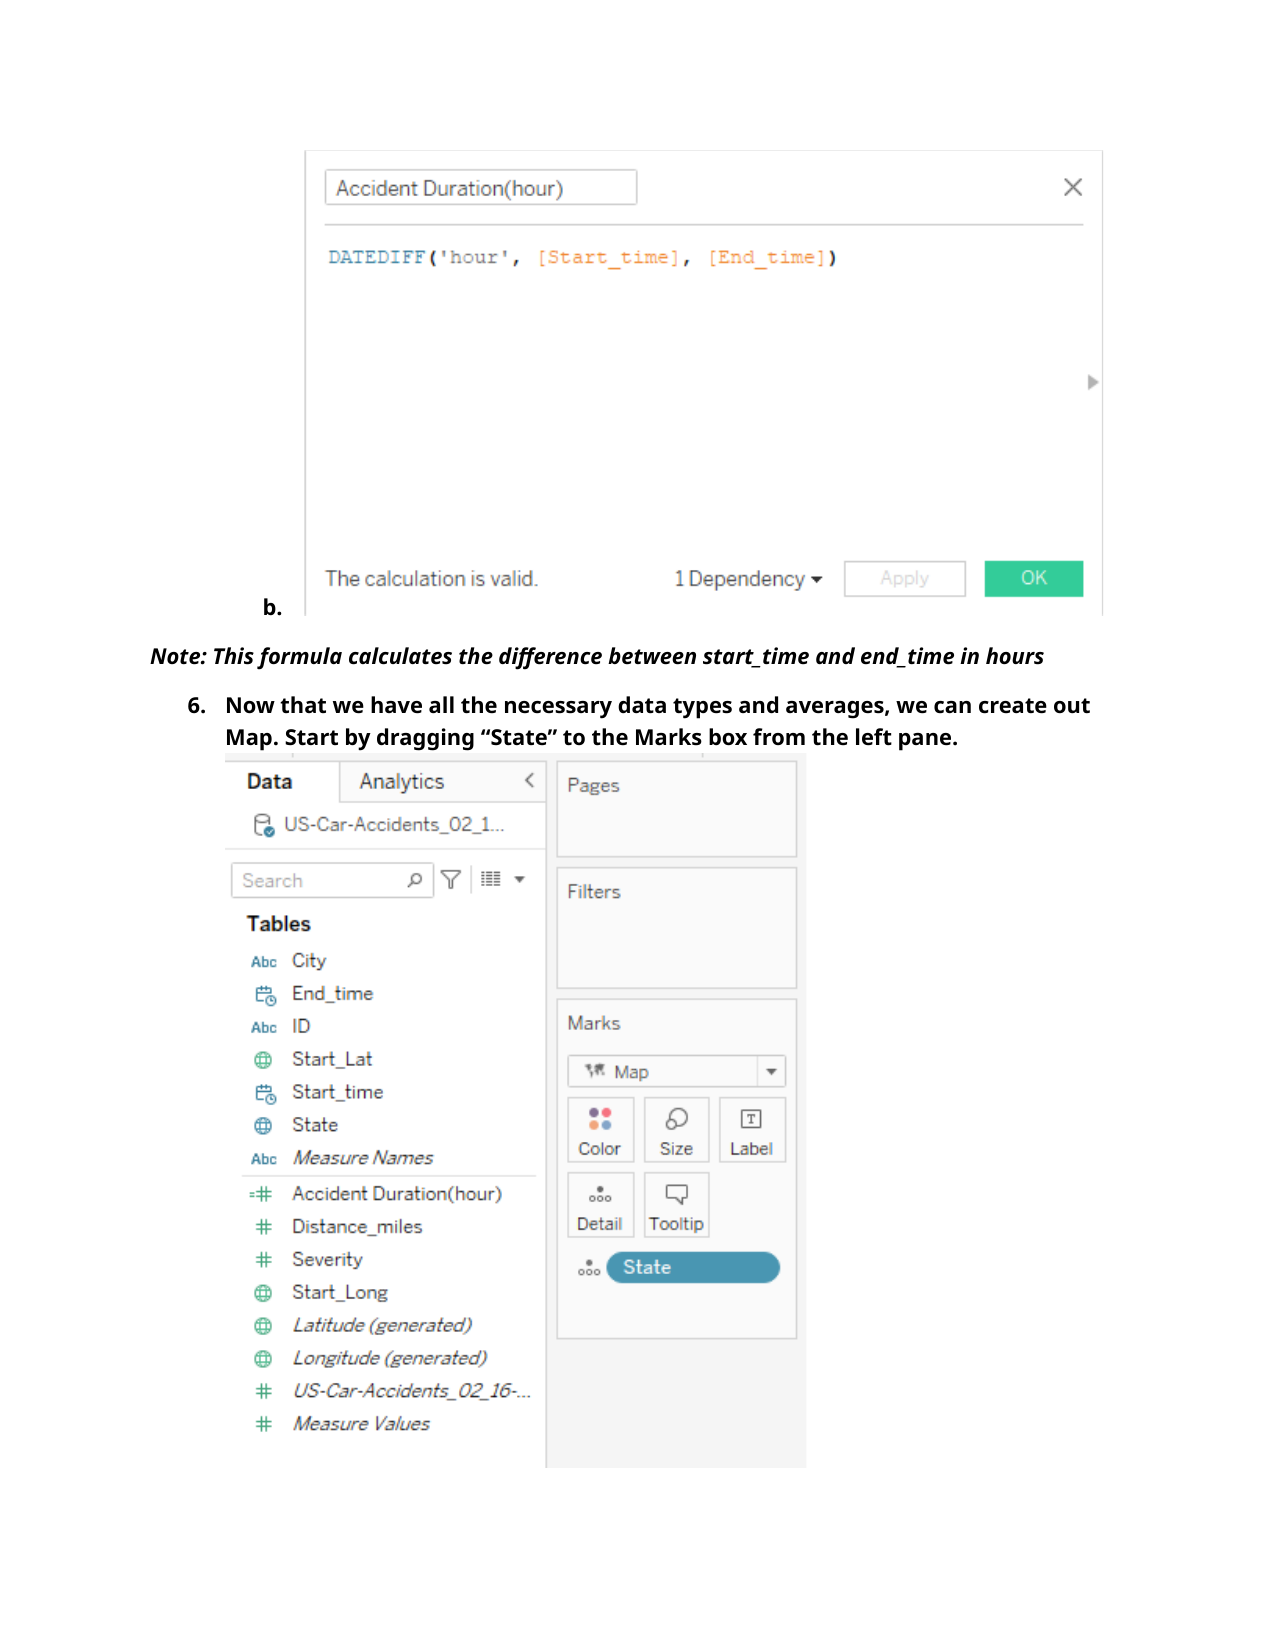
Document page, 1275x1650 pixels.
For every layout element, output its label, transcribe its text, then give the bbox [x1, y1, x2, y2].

picture [225, 753, 807, 1468]
picture [300, 150, 1104, 616]
text Note: This formula calculates the difference between start_time and end_time in hours [150, 641, 1125, 671]
